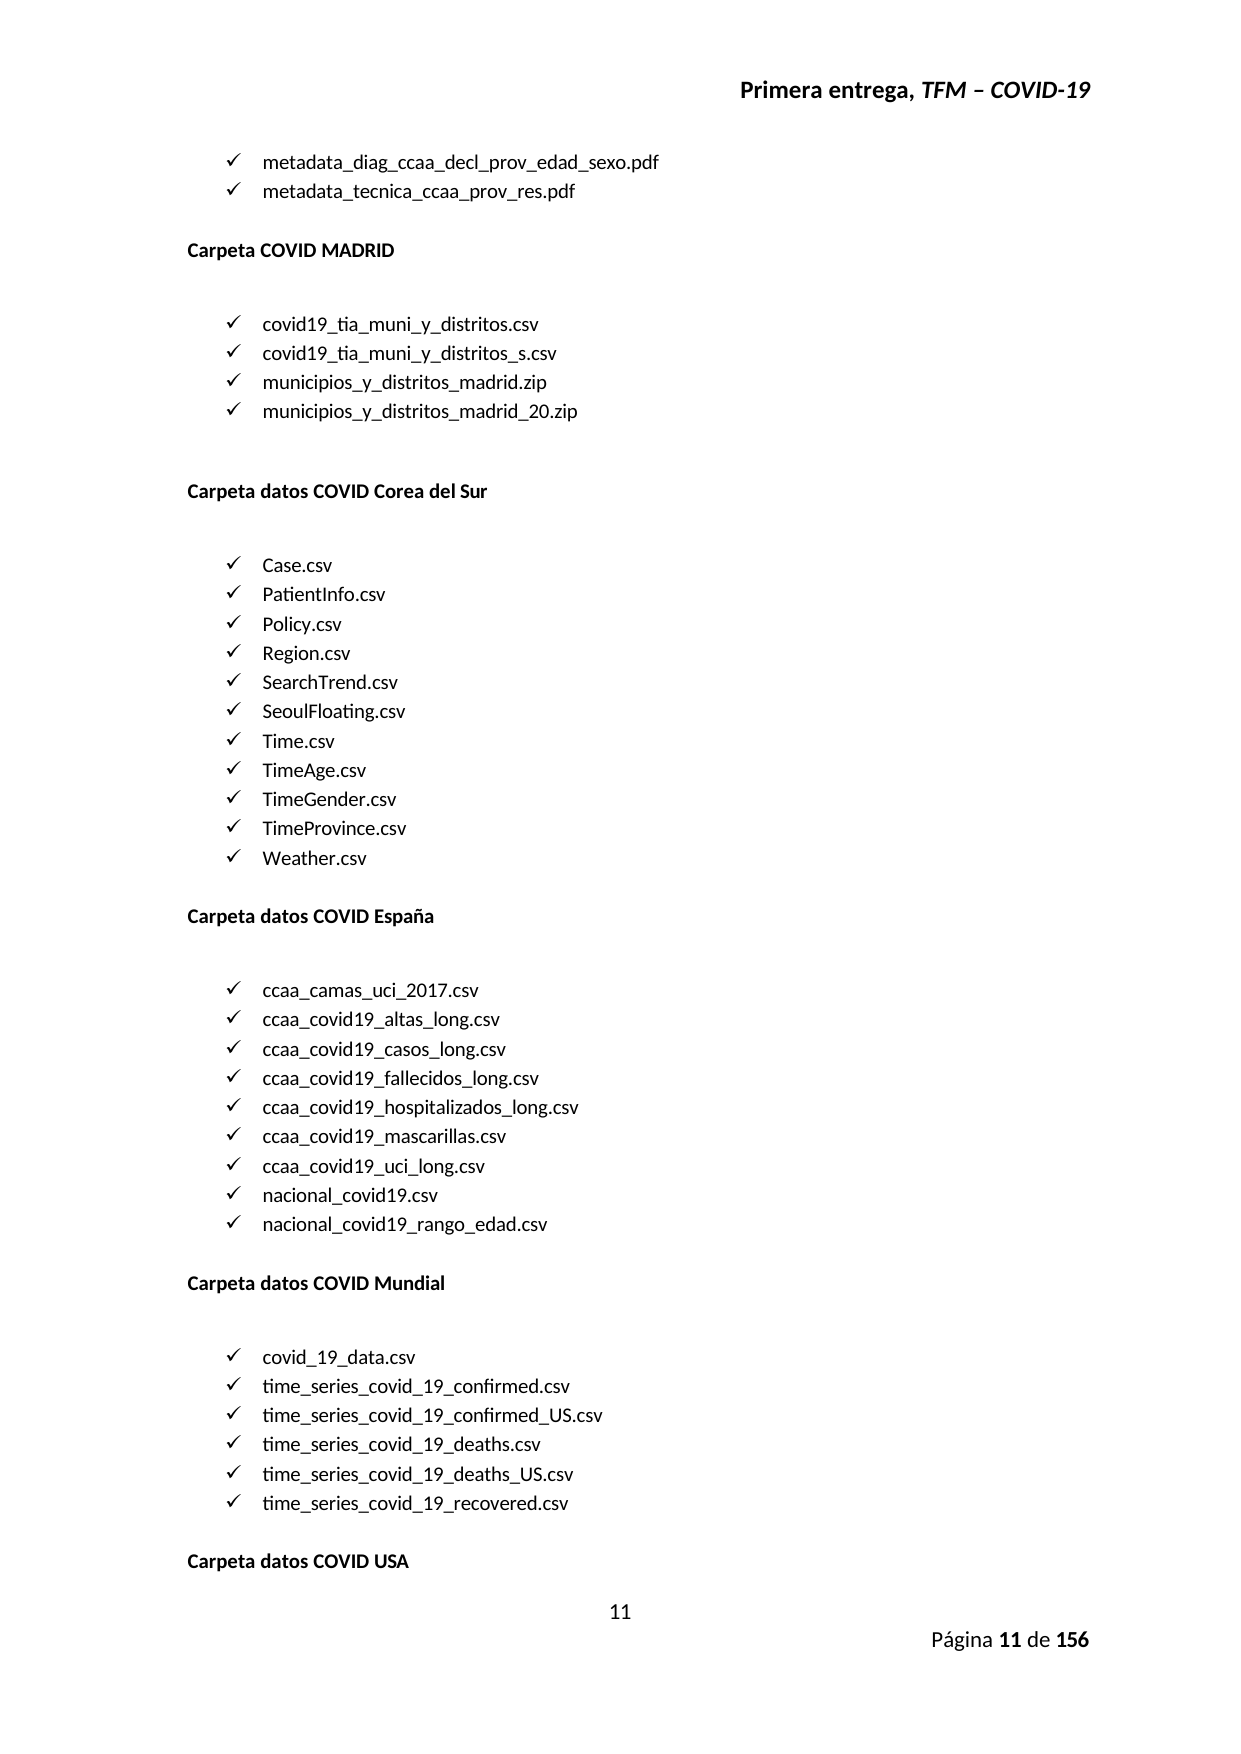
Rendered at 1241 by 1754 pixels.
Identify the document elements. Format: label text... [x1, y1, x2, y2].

list ccaa_camas_uci_2017.csv [225, 977, 1171, 1003]
list nacional_covid19.csv [225, 1182, 1171, 1207]
list PatientInfo.csv [225, 582, 1171, 607]
list ccaa_covid19_altas_long.csv [225, 1007, 1171, 1032]
list municipios_y_distritos_madrid.zip [225, 369, 1171, 395]
list Weather.csv [225, 845, 1171, 870]
list metadata_tecnica_ccaa_prov_res.pdf [225, 178, 1171, 204]
list metadata_diag_ccaa_decl_prov_edad_sexo.pdf [225, 149, 1171, 174]
list Case.csv [225, 552, 1171, 578]
list nacional_covid19_rango_edad.csv [225, 1211, 1171, 1237]
text Carpeta datos COVID Mundial [187, 1270, 1171, 1295]
list covid_19_data.csv [225, 1344, 1171, 1369]
list covid19_tia_muni_y_distritos_s.csv [225, 340, 1171, 366]
text Carpeta datos COVID España [187, 903, 1171, 929]
list time_series_covid_19_deaths.csv [225, 1432, 1171, 1457]
list ccaa_covid19_hospitalizados_long.csv [225, 1094, 1171, 1120]
list Time.csv [225, 728, 1171, 753]
list time_series_covid_19_deaths_US.csv [225, 1461, 1171, 1486]
list TimeAge.csv [225, 757, 1171, 782]
text Carpeta datos COVID Corea del Sur [187, 478, 1171, 504]
list ccaa_covid19_mascarillas.csv [225, 1123, 1171, 1149]
list time_series_covid_19_recovered.csv [225, 1490, 1171, 1516]
list covid19_tia_muni_y_distritos.csv [225, 311, 1171, 336]
list time_series_covid_19_confirmed.csv [225, 1373, 1171, 1398]
list ccaa_covid19_casos_long.csv [225, 1036, 1171, 1061]
list municipios_y_distritos_madrid_20.zip [225, 399, 1171, 424]
text Carpeta COVID MADRID [187, 237, 1171, 262]
list Region.csv [225, 640, 1171, 666]
list time_series_covid_19_confirmed_US.csv [225, 1402, 1171, 1428]
list TimeProvince.csv [225, 816, 1171, 841]
list Policy.csv [225, 611, 1171, 636]
list SearchTrend.csv [225, 669, 1171, 695]
list ccaa_covid19_uci_long.csv [225, 1153, 1171, 1178]
list ccaa_covid19_fallecidos_long.csv [225, 1065, 1171, 1091]
list SeoulFloating.csv [225, 699, 1171, 724]
list TimeGender.csv [225, 786, 1171, 812]
text Carpeta datos COVID USA [187, 1548, 1171, 1574]
